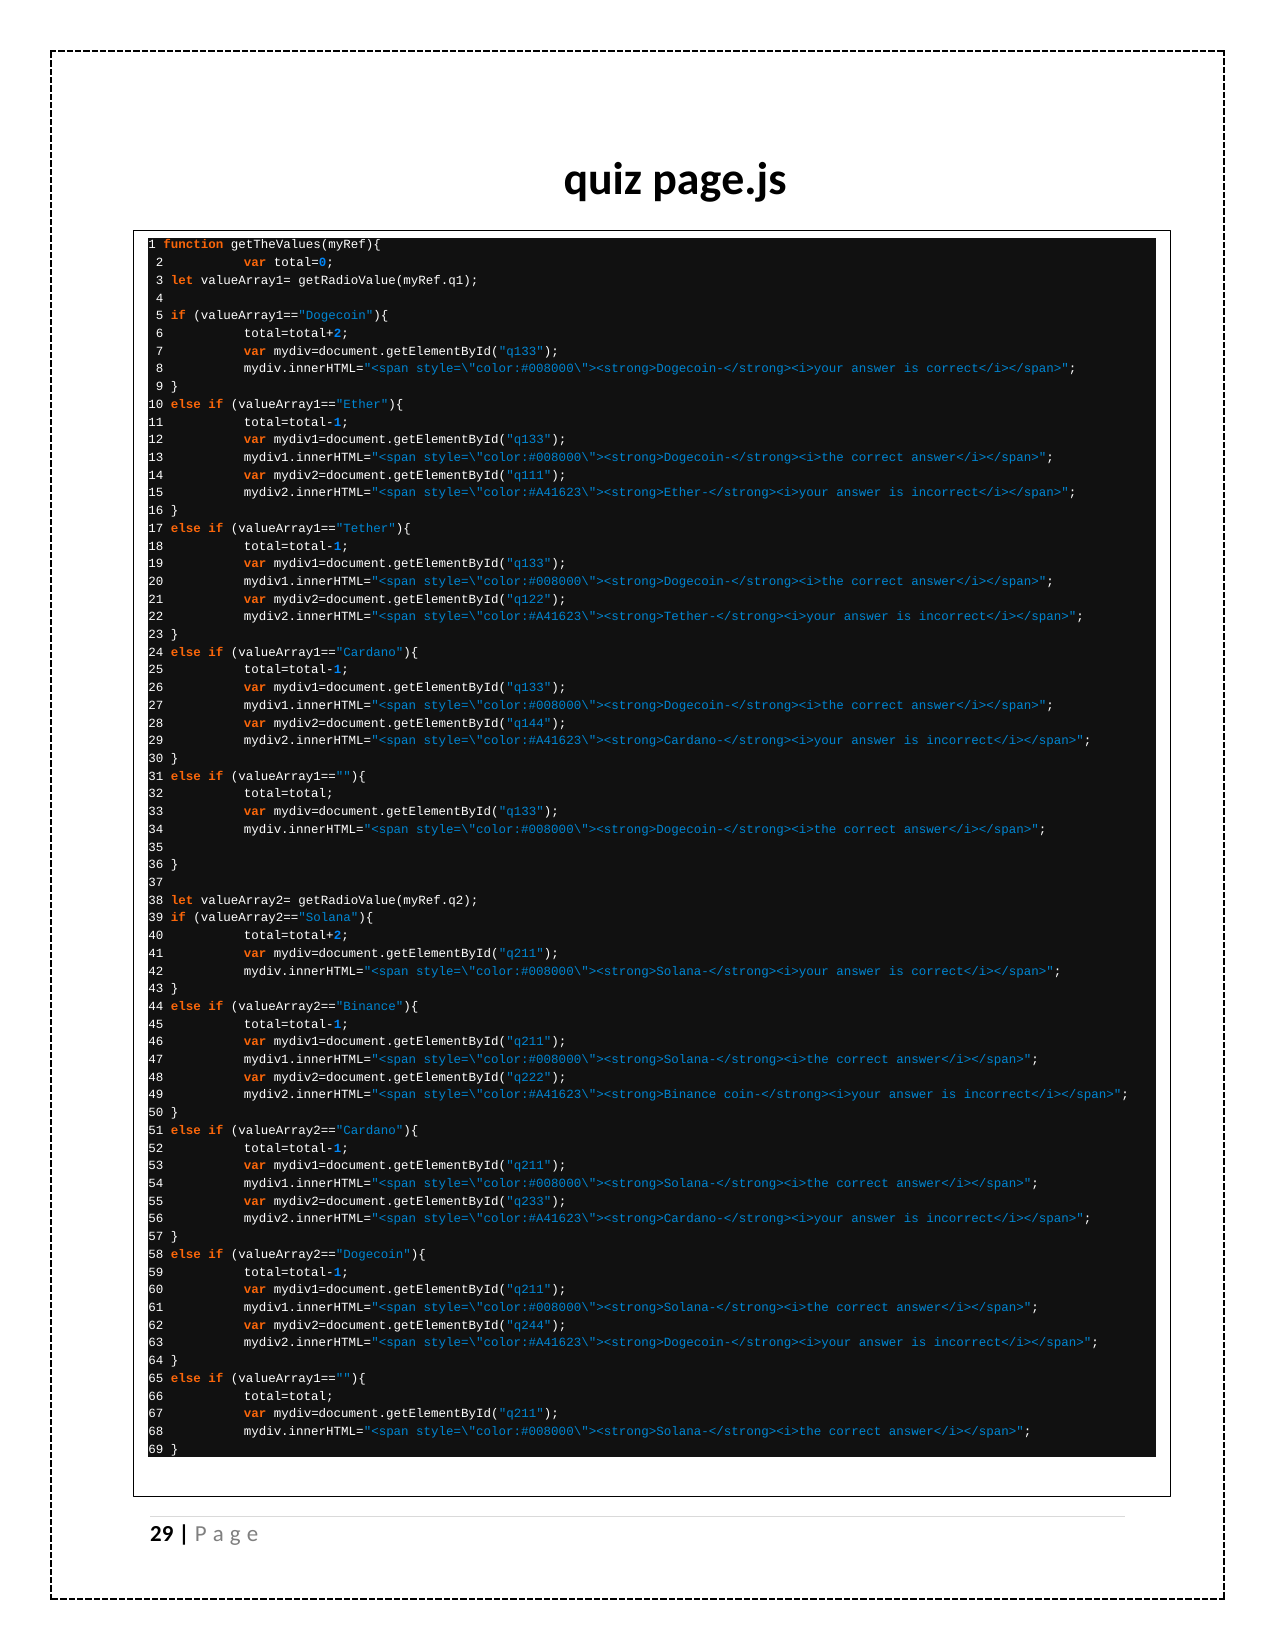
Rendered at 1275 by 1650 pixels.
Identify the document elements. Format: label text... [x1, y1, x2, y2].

list quiz page.js [225, 150, 1125, 206]
